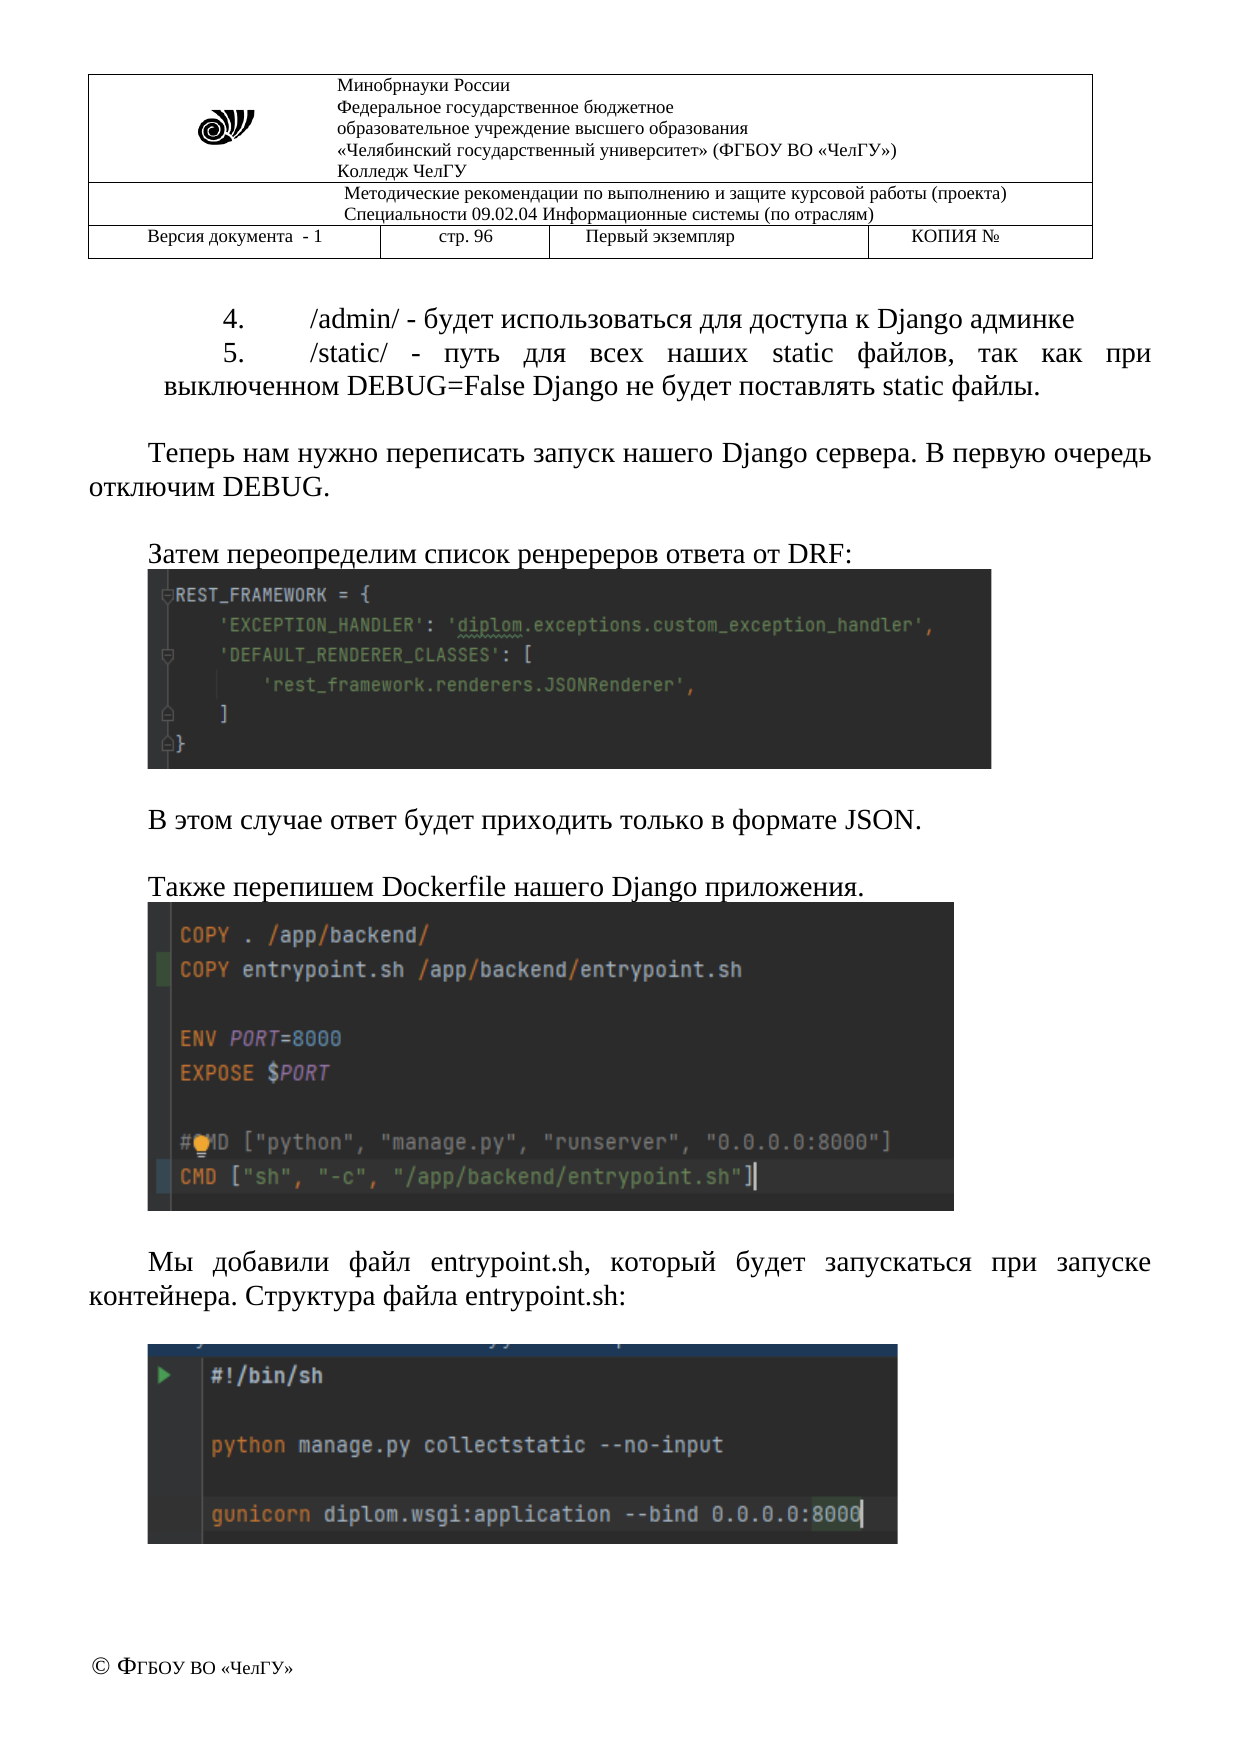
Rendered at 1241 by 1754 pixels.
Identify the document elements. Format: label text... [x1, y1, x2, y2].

text Теперь нам нужно переписать запуск нашего Django сервера. В первую очередь отключим DEBUG. [89, 435, 1152, 502]
text В этом случае ответ будет приходить только в формате JSON. [89, 802, 1152, 836]
text Также перепишем Dockerfile нашего Django приложения. [89, 869, 1152, 903]
picture [147, 569, 992, 769]
text Затем переопределим список ренререров ответа от DRF: [89, 536, 1152, 569]
picture [197, 109, 255, 145]
picture [147, 1344, 898, 1544]
picture [147, 902, 954, 1211]
list /admin/ - будет использоваться для доступа к Django админке [164, 301, 1152, 335]
text Мы добавили файл entrypoint.sh, который будет запускаться при запуске контейнера. Структура файла entrypoint.sh: [89, 1244, 1152, 1311]
list /static/ - путь для всех наших static файлов, так как при выключенном DEBUG=False Django не будет поставлять static файлы. [164, 335, 1152, 402]
